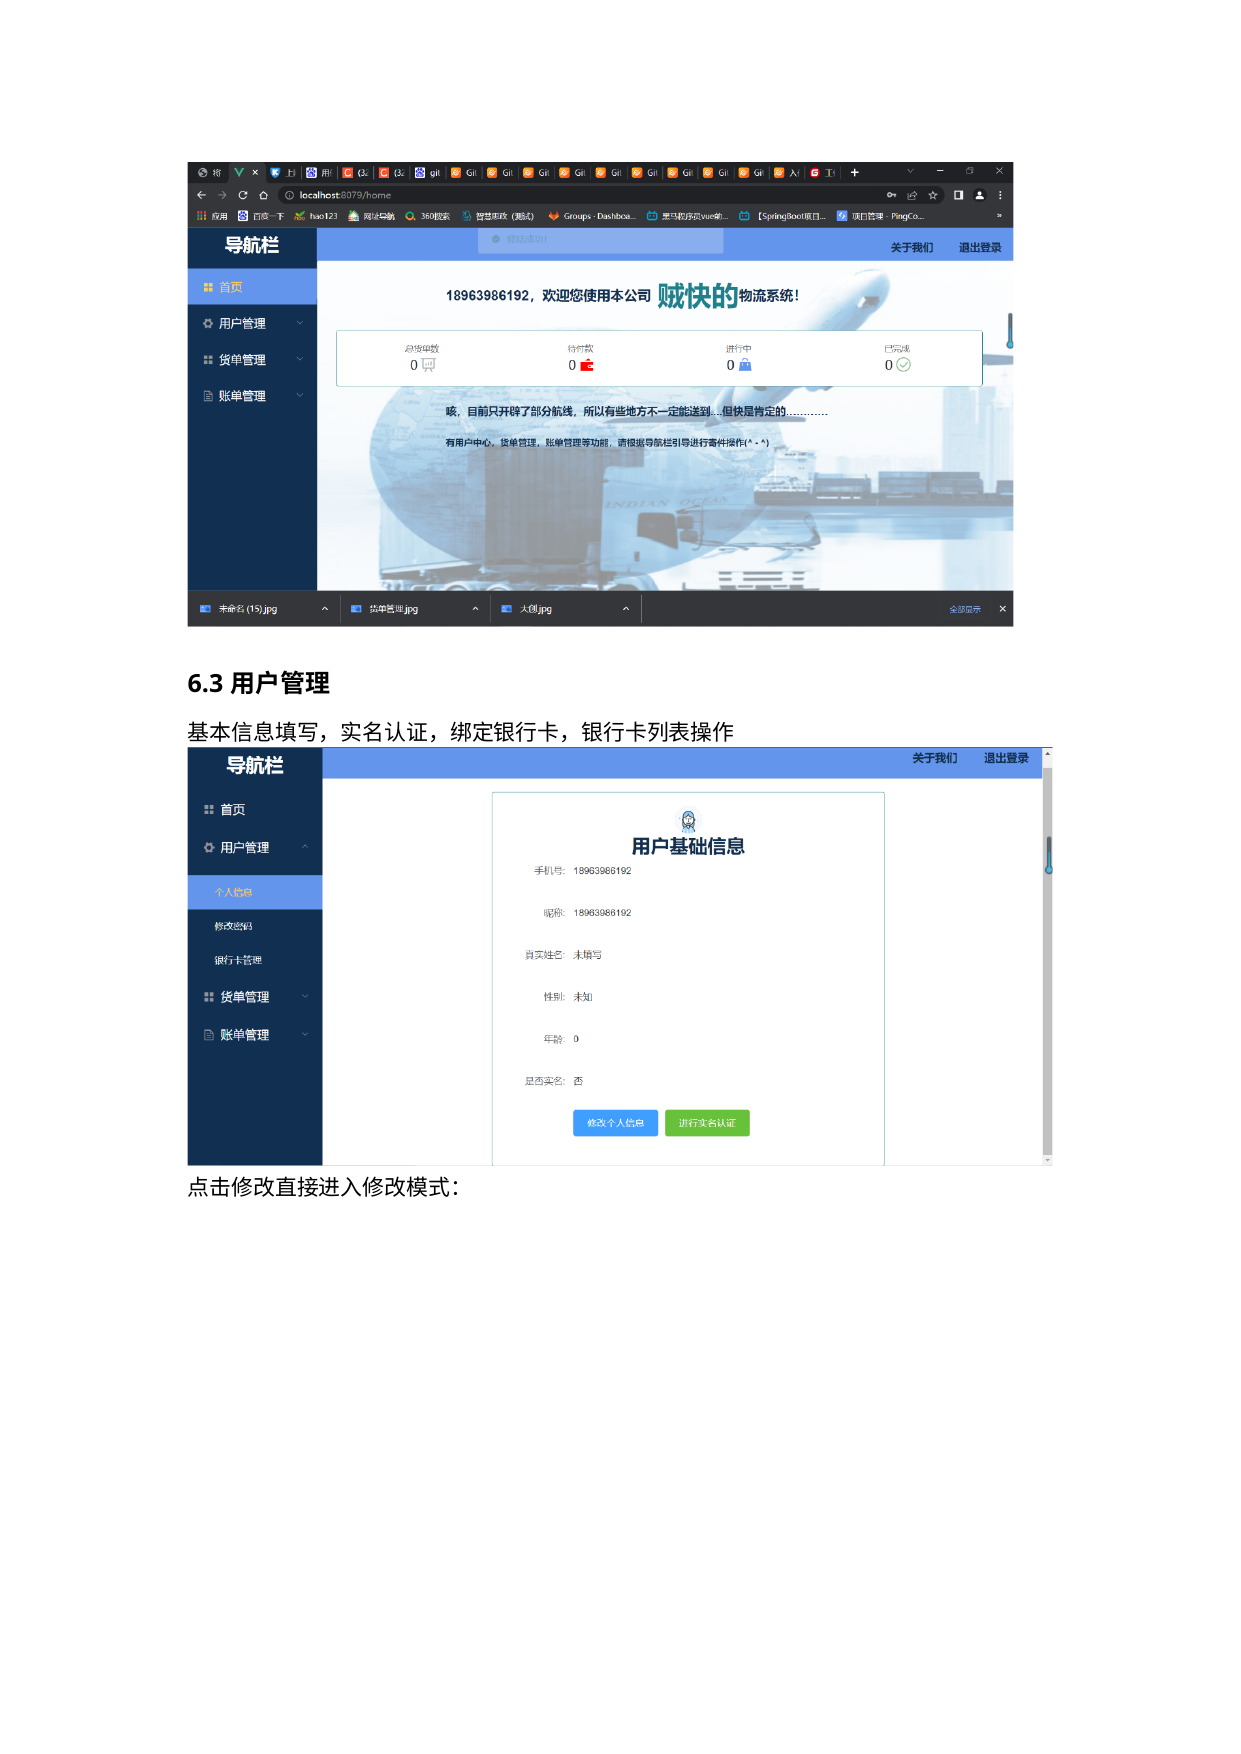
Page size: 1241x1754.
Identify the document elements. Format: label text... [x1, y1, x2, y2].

picture [187, 747, 1053, 1166]
text 基本信息填写，实名认证，绑定银行卡，银行卡列表操作 [187, 714, 1053, 747]
text 点击修改直接进入修改模式： [187, 1169, 1053, 1202]
picture [187, 162, 1014, 627]
text 6.3 用户管理 [187, 649, 1053, 714]
